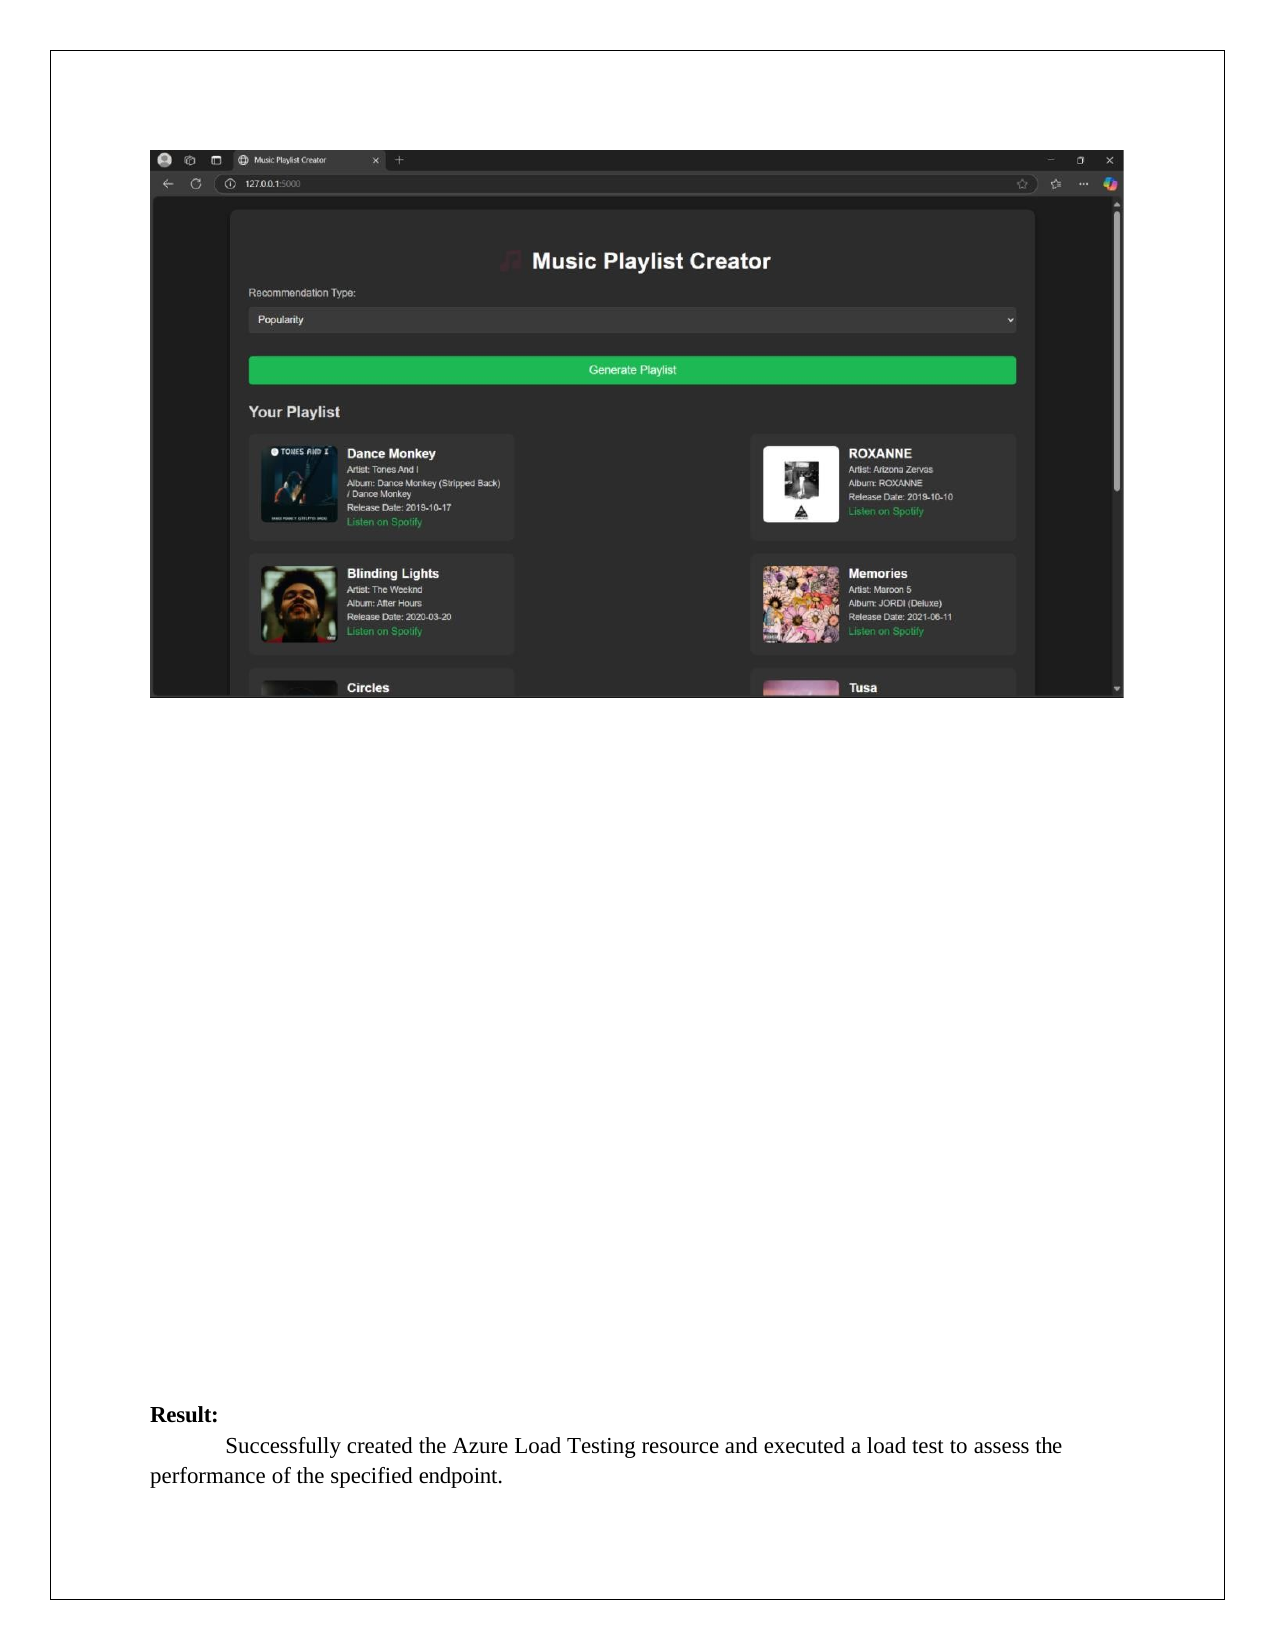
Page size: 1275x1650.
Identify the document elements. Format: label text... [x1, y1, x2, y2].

text Successfully created the Azure Load Testing resource and executed a load test to assess the [225, 1432, 1162, 1458]
picture [150, 150, 1124, 698]
text Result: [150, 1401, 1162, 1428]
text performance of the specified endpoint. [150, 1462, 1162, 1488]
